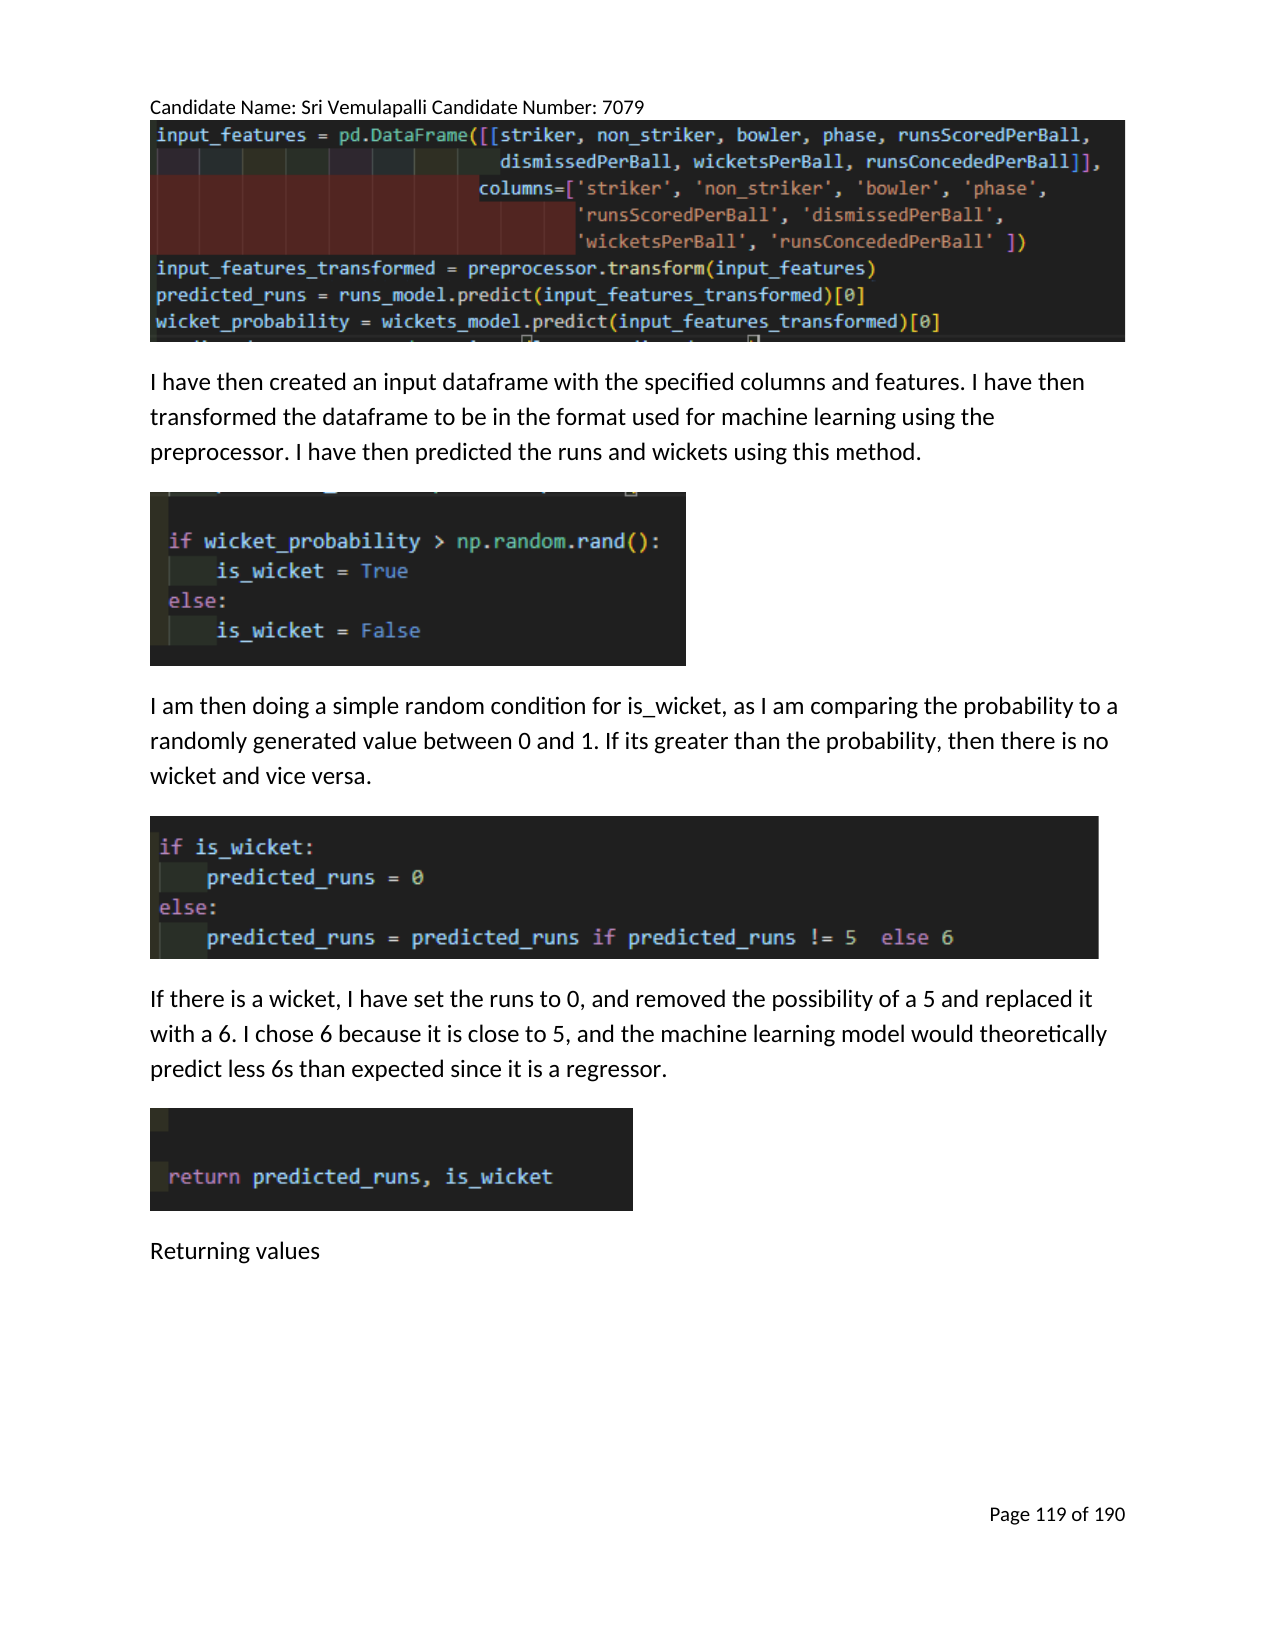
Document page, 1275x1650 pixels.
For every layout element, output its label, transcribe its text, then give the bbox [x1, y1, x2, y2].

picture [150, 1108, 633, 1211]
text I have then created an input dataframe with the specified columns and features. I have then transformed the dataframe to be in the format used for machine learning using the preprocessor. I have then predicted the runs and wickets using this method. [150, 366, 1125, 467]
text I am then doing a simple random condition for is_wicket, as I am comparing the probability to a randomly generated value between 0 and 1. If its greater than the probability, then there is no wicket and vice versa. [150, 690, 1125, 791]
picture [150, 816, 1099, 959]
picture [150, 120, 1125, 342]
text If there is a wicket, I have set the runs to 0, and removed the possibility of a 5 and replaced it with a 6. I chose 6 because it is close to 5, and the machine learning model would theoretically predict less 6s than expected since it is a regressor. [150, 983, 1125, 1083]
picture [150, 492, 686, 666]
text Returning values [150, 1235, 1125, 1265]
